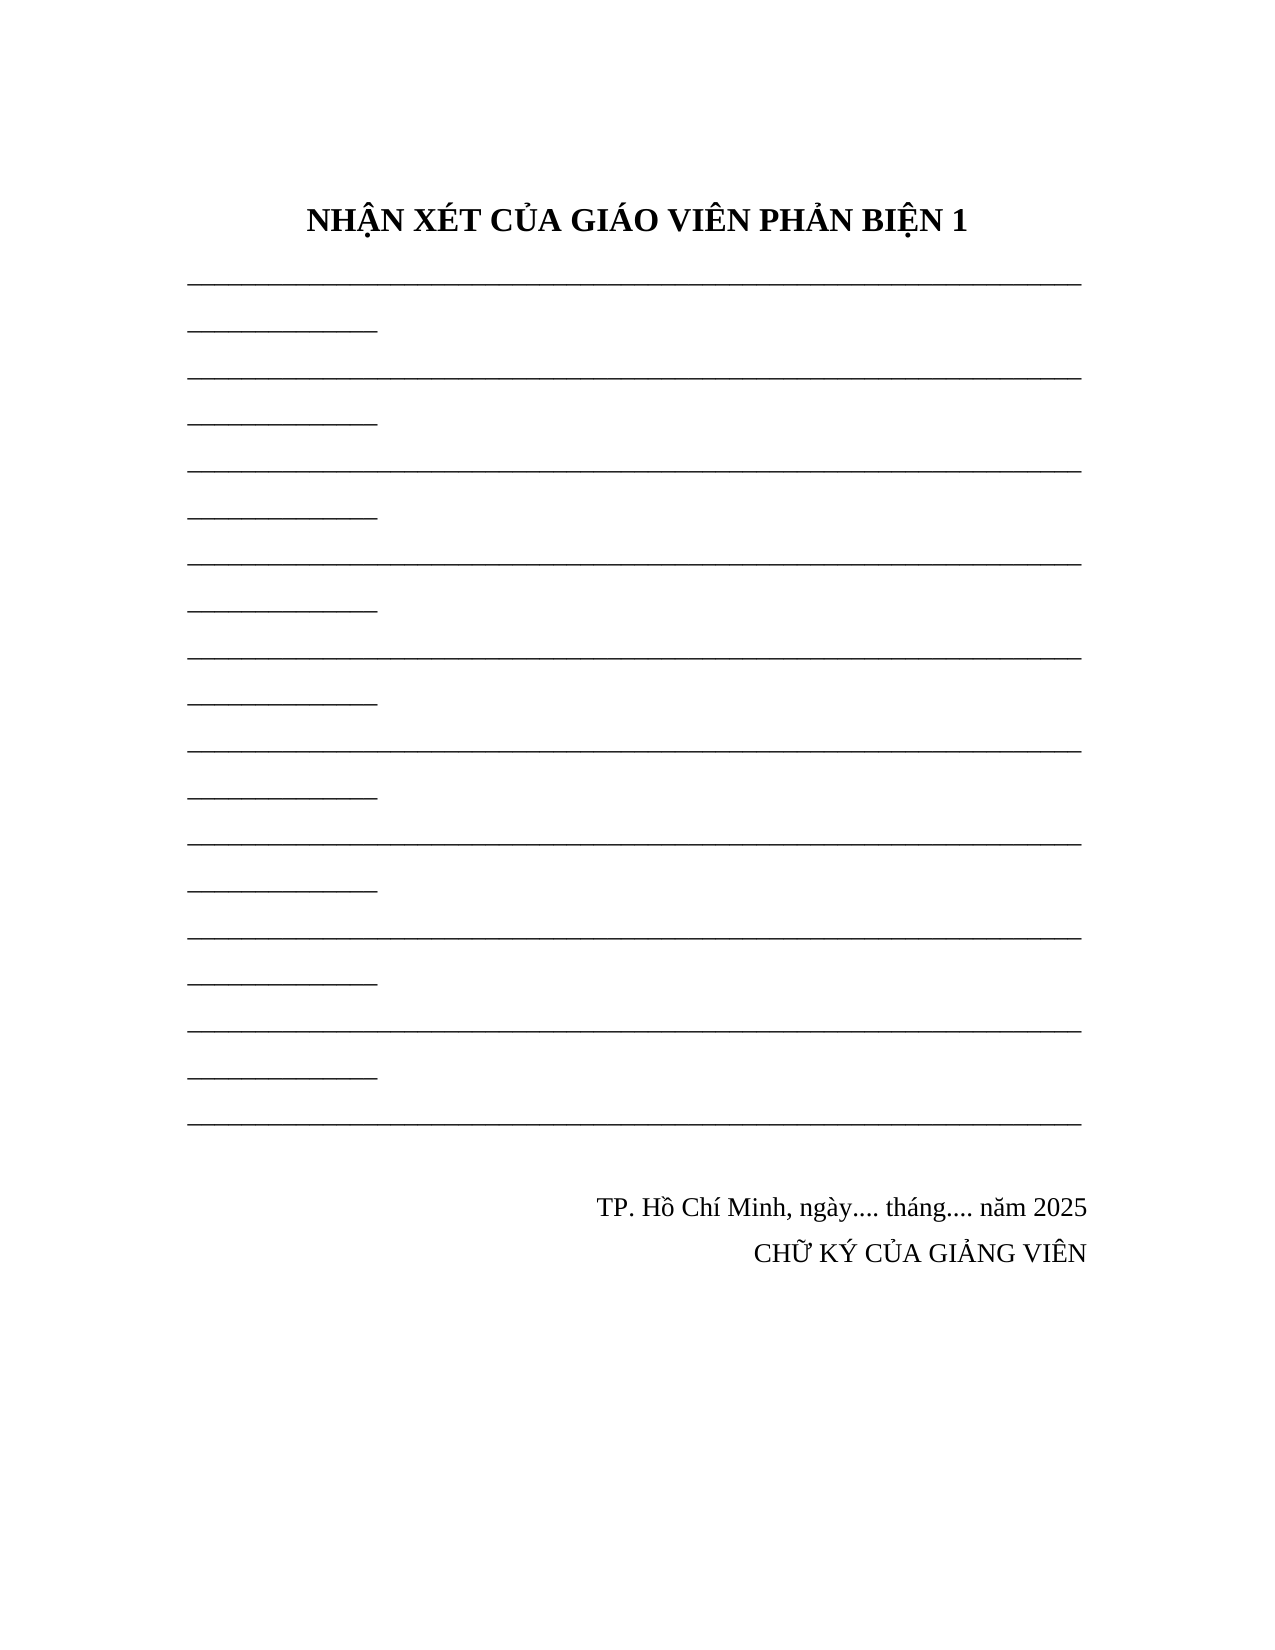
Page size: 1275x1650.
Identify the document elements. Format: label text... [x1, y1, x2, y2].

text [187, 257, 1087, 335]
text ________________________________________________________________________________ [187, 1004, 1087, 1082]
text ________________________________________________________________________________ [187, 444, 1087, 522]
text ________________________________________________________________________________ [187, 817, 1087, 895]
text __________________________________________________________________ [187, 1097, 1087, 1129]
text ________________________________________________________________________________ [187, 537, 1087, 615]
text ________________________________________________________________________________ [187, 911, 1087, 989]
text TP. Hồ Chí Minh, ngày.... tháng.... năm 2025 [187, 1191, 1087, 1222]
text CHỮ KÝ CỦA GIẢNG VIÊN [187, 1237, 1087, 1269]
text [187, 351, 1087, 429]
text ________________________________________________________________________________ [187, 724, 1087, 802]
text ________________________________________________________________________________ [187, 631, 1087, 709]
subtitle NHẬN XÉT CỦA GIÁO VIÊN PHẢN BIỆN 1 [187, 200, 1087, 238]
